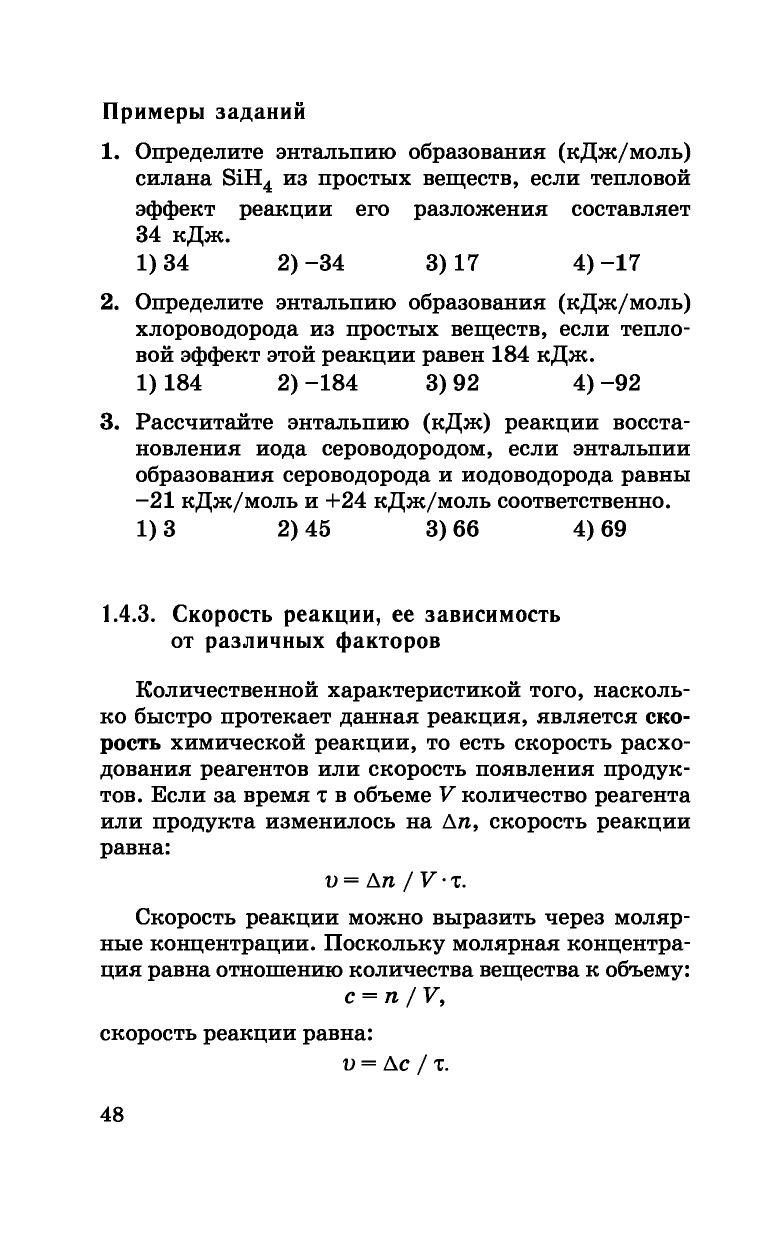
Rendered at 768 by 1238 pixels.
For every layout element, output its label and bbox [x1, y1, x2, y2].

picture [100, 102, 691, 1122]
